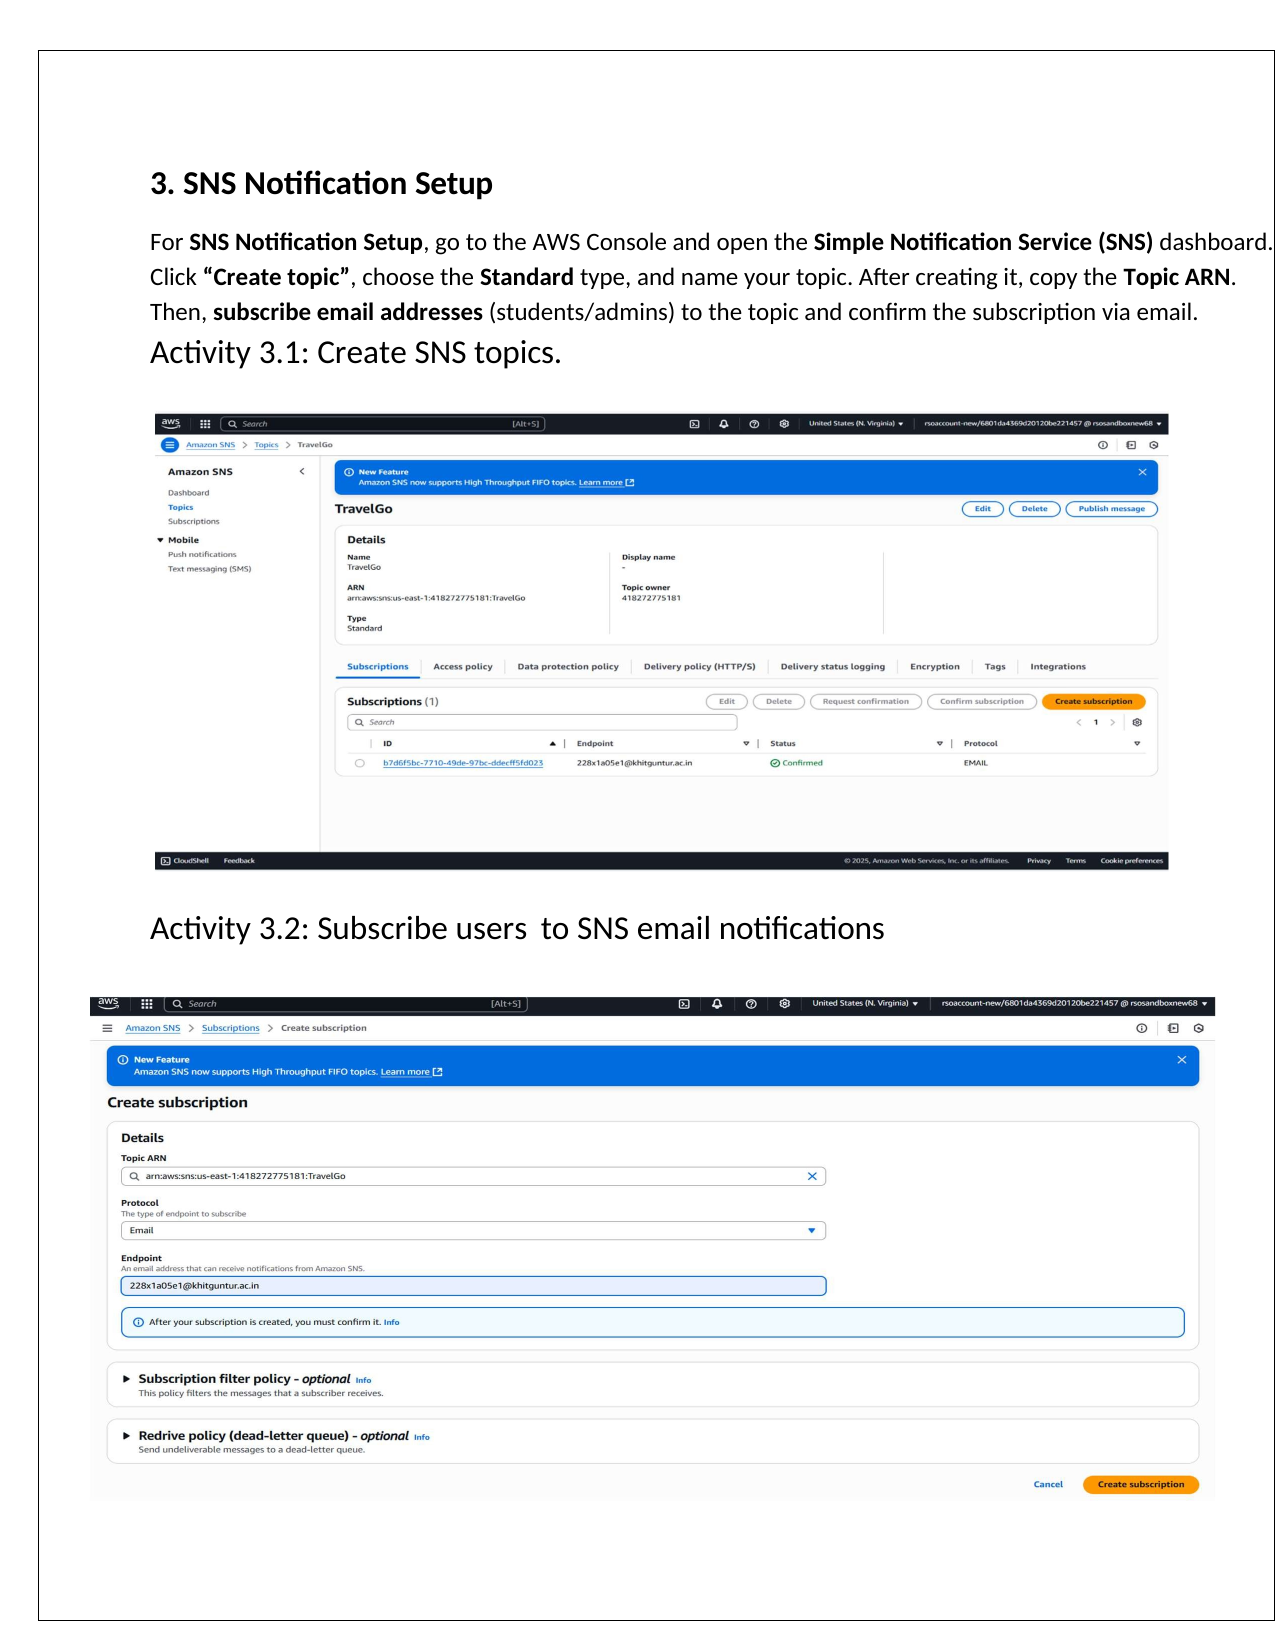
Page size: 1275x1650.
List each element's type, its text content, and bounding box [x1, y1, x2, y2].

text For SNS Notification Setup, go to the AWS Console and open the Simple Notification Service (SNS) dashboard. Click “Create topic”, choose the Standard type, and name your topic. After creating it, copy the Topic ARN. Then, subscribe email addresses (students/admins) to the topic and confirm the subscription via email. [150, 226, 1274, 327]
picture [89, 996, 1216, 1501]
text Activity 3.2: Subscribe users to SNS email notifications [150, 907, 1274, 947]
list SNS Notification Setup [150, 162, 1274, 203]
picture [154, 410, 1169, 872]
text Activity 3.1: Create SNS topics. [150, 331, 1274, 372]
